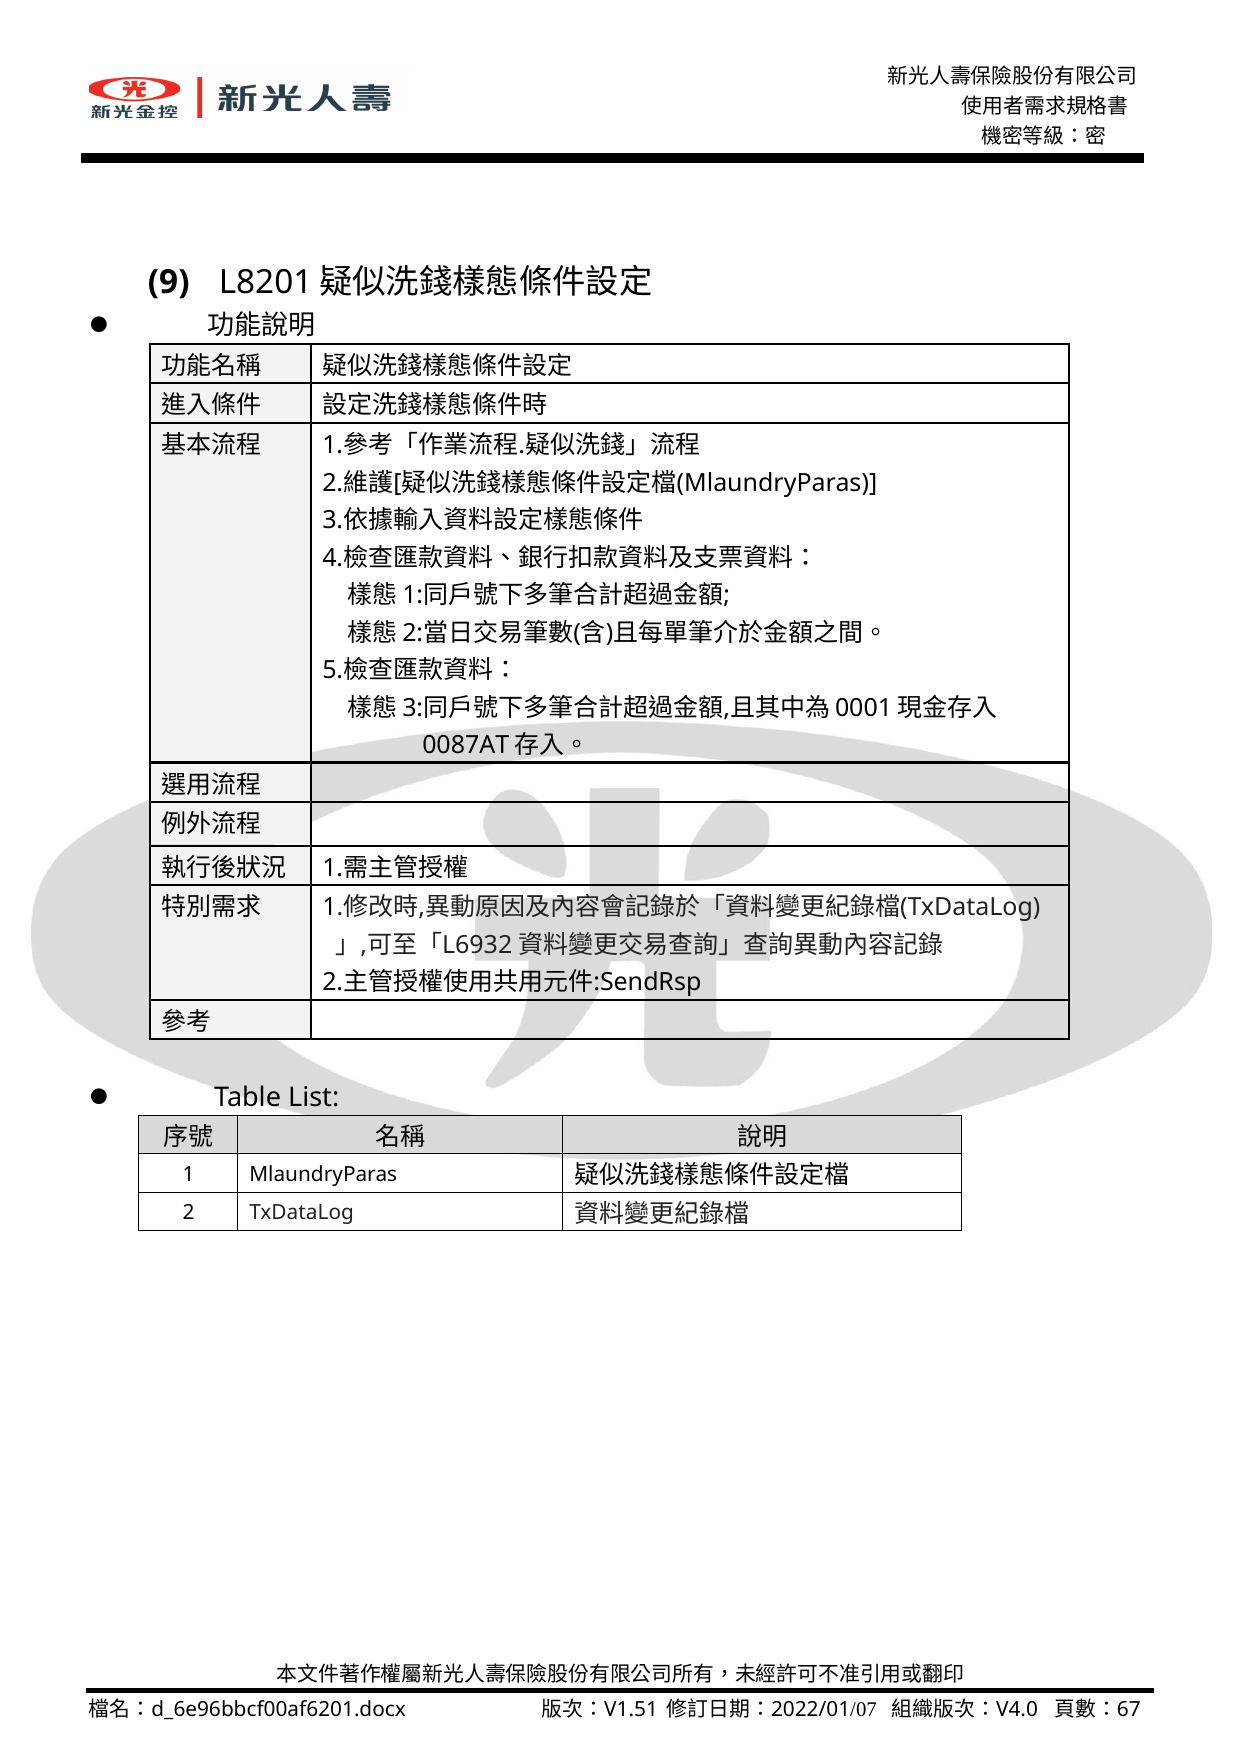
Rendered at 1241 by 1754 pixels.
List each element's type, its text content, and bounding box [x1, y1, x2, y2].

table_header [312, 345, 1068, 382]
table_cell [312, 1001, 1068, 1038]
list 功能說明 [89, 303, 1152, 343]
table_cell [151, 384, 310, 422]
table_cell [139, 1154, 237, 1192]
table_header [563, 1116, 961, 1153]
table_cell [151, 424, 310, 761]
picture [25, 713, 1215, 1166]
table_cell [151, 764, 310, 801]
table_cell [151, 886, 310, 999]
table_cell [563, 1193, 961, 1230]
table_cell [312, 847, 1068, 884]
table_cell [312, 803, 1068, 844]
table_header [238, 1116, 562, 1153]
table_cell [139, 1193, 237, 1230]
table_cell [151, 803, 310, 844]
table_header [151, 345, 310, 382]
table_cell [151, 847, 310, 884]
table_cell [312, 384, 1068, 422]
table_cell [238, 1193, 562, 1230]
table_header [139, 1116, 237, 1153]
list Table List: [89, 1078, 1152, 1115]
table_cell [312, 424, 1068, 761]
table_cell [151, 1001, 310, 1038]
picture [88, 61, 414, 118]
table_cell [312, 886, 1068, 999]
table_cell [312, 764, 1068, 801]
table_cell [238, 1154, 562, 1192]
subtitle L8201疑似洗錢樣態條件設定 [148, 255, 1152, 303]
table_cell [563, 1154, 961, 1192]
